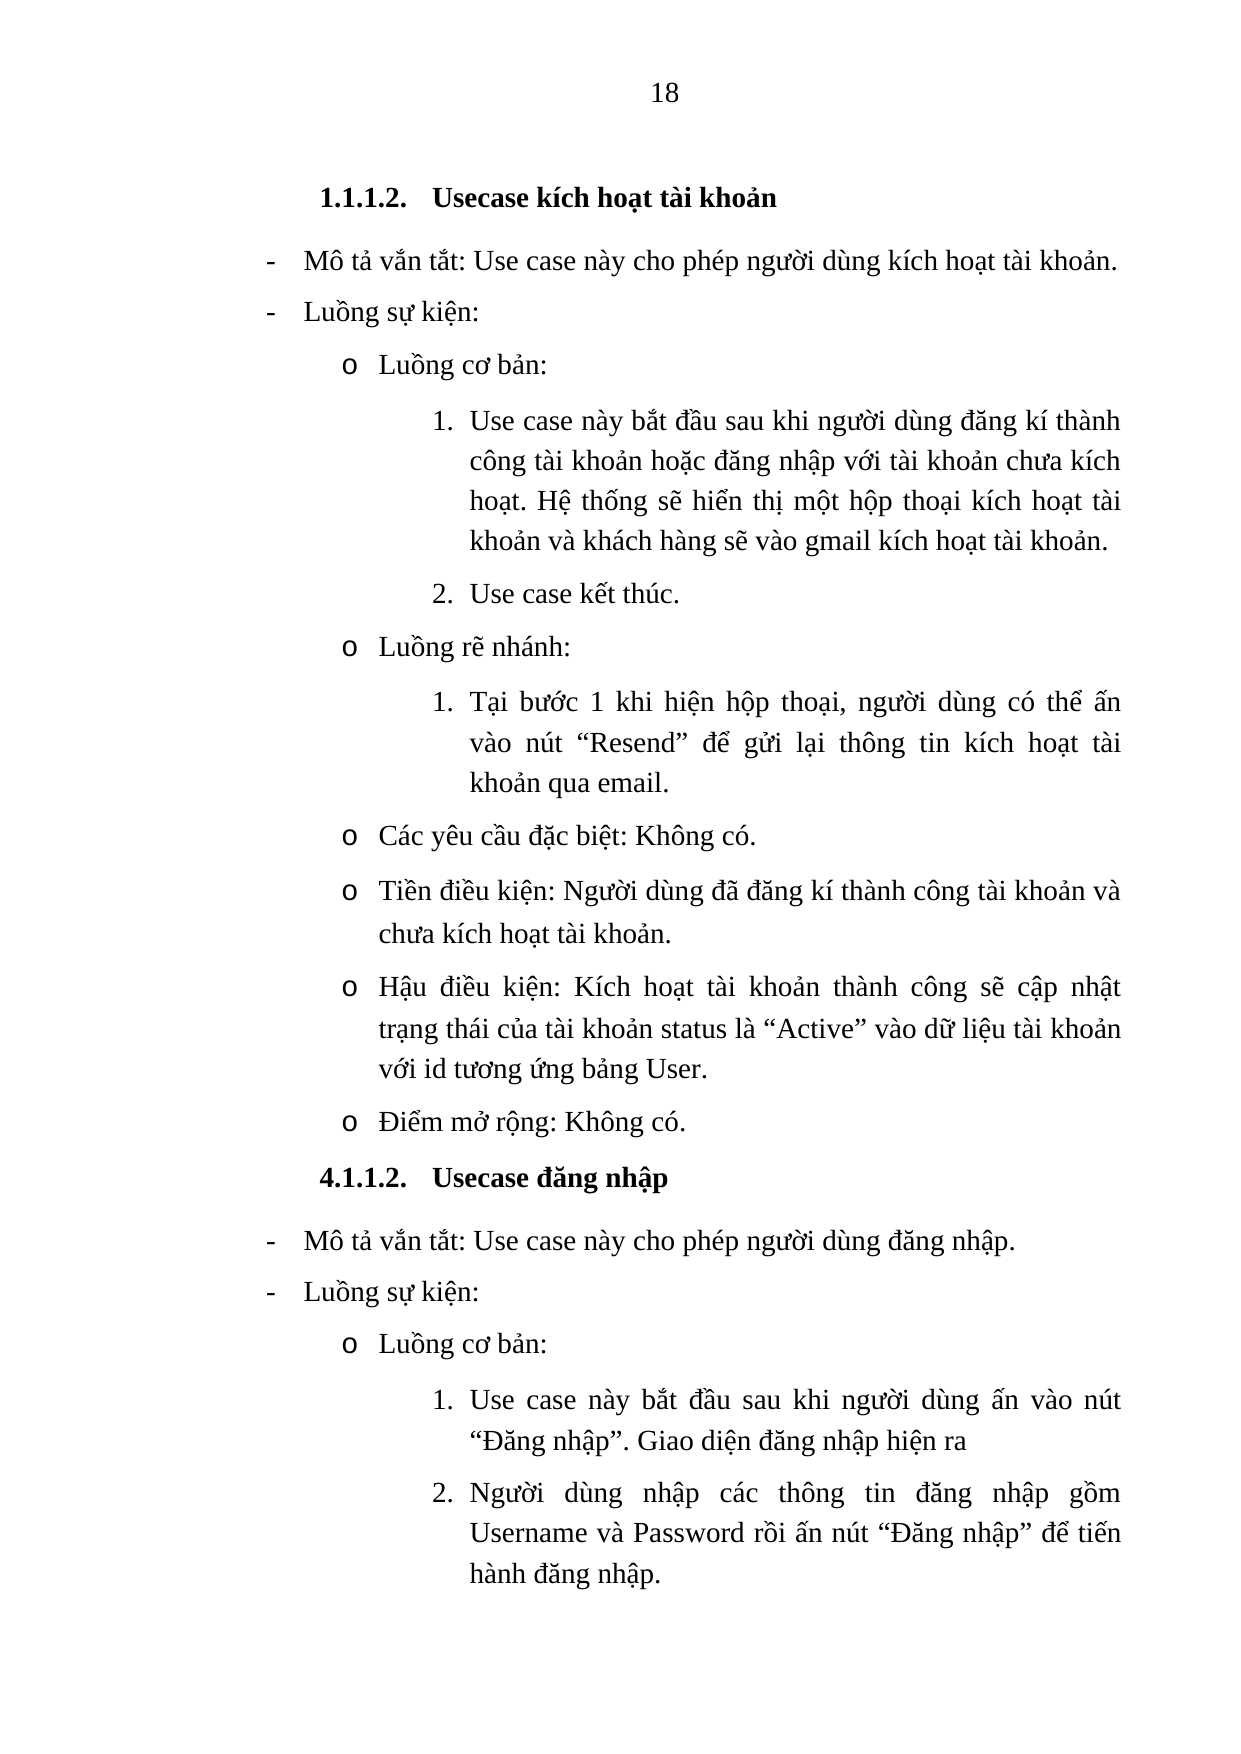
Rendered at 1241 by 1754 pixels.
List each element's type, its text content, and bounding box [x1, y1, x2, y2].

list Điểm mở rộng: Không có. [341, 1104, 1122, 1140]
list Các yêu cầu đặc biệt: Không có. [341, 818, 1122, 854]
list Luồng sự kiện: [266, 294, 1122, 328]
list Use case kết thúc. [432, 576, 1122, 609]
list Luồng cơ bản: [341, 1327, 1122, 1363]
list Luồng sự kiện: [266, 1274, 1122, 1307]
subtitle Usecase đăng nhập [319, 1160, 1122, 1194]
list Hậu điều kiện: Kích hoạt tài khoản thành công sẽ cập nhật trạng thái của tài khoản status là “Active” vào dữ liệu tài khoản với id tương ứng bảng User. [341, 969, 1122, 1085]
list Mô tả vắn tắt: Use case này cho phép người dùng kích hoạt tài khoản. [266, 243, 1122, 277]
list Luồng rẽ nhánh: [341, 629, 1122, 665]
list Tại bước 1 khi hiện hộp thoại, người dùng có thể ấn vào nút “Resend” để gửi lại thông tin kích hoạt tài khoản qua email. [432, 684, 1122, 798]
list Tiền điều kiện: Người dùng đã đăng kí thành công tài khoản và chưa kích hoạt tài khoản. [341, 873, 1122, 949]
list Mô tả vắn tắt: Use case này cho phép người dùng đăng nhập. [266, 1223, 1122, 1256]
list Luồng cơ bản: [341, 347, 1122, 383]
list Người dùng nhập các thông tin đăng nhập gồm Username và Password rồi ấn nút “Đăng nhập” để tiến hành đăng nhập. [432, 1475, 1122, 1589]
subtitle Usecase kích hoạt tài khoản [319, 180, 1122, 214]
list Use case này bắt đầu sau khi người dùng ấn vào nút “Đăng nhập”. Giao diện đăng nhập hiện ra [432, 1382, 1122, 1456]
list Use case này bắt đầu sau khi người dùng đăng kí thành công tài khoản hoặc đăng nhập với tài khoản chưa kích hoạt. Hệ thống sẽ hiển thị một hộp thoại kích hoạt tài khoản và khách hàng sẽ vào gmail kích hoạt tài khoản. [432, 403, 1122, 557]
